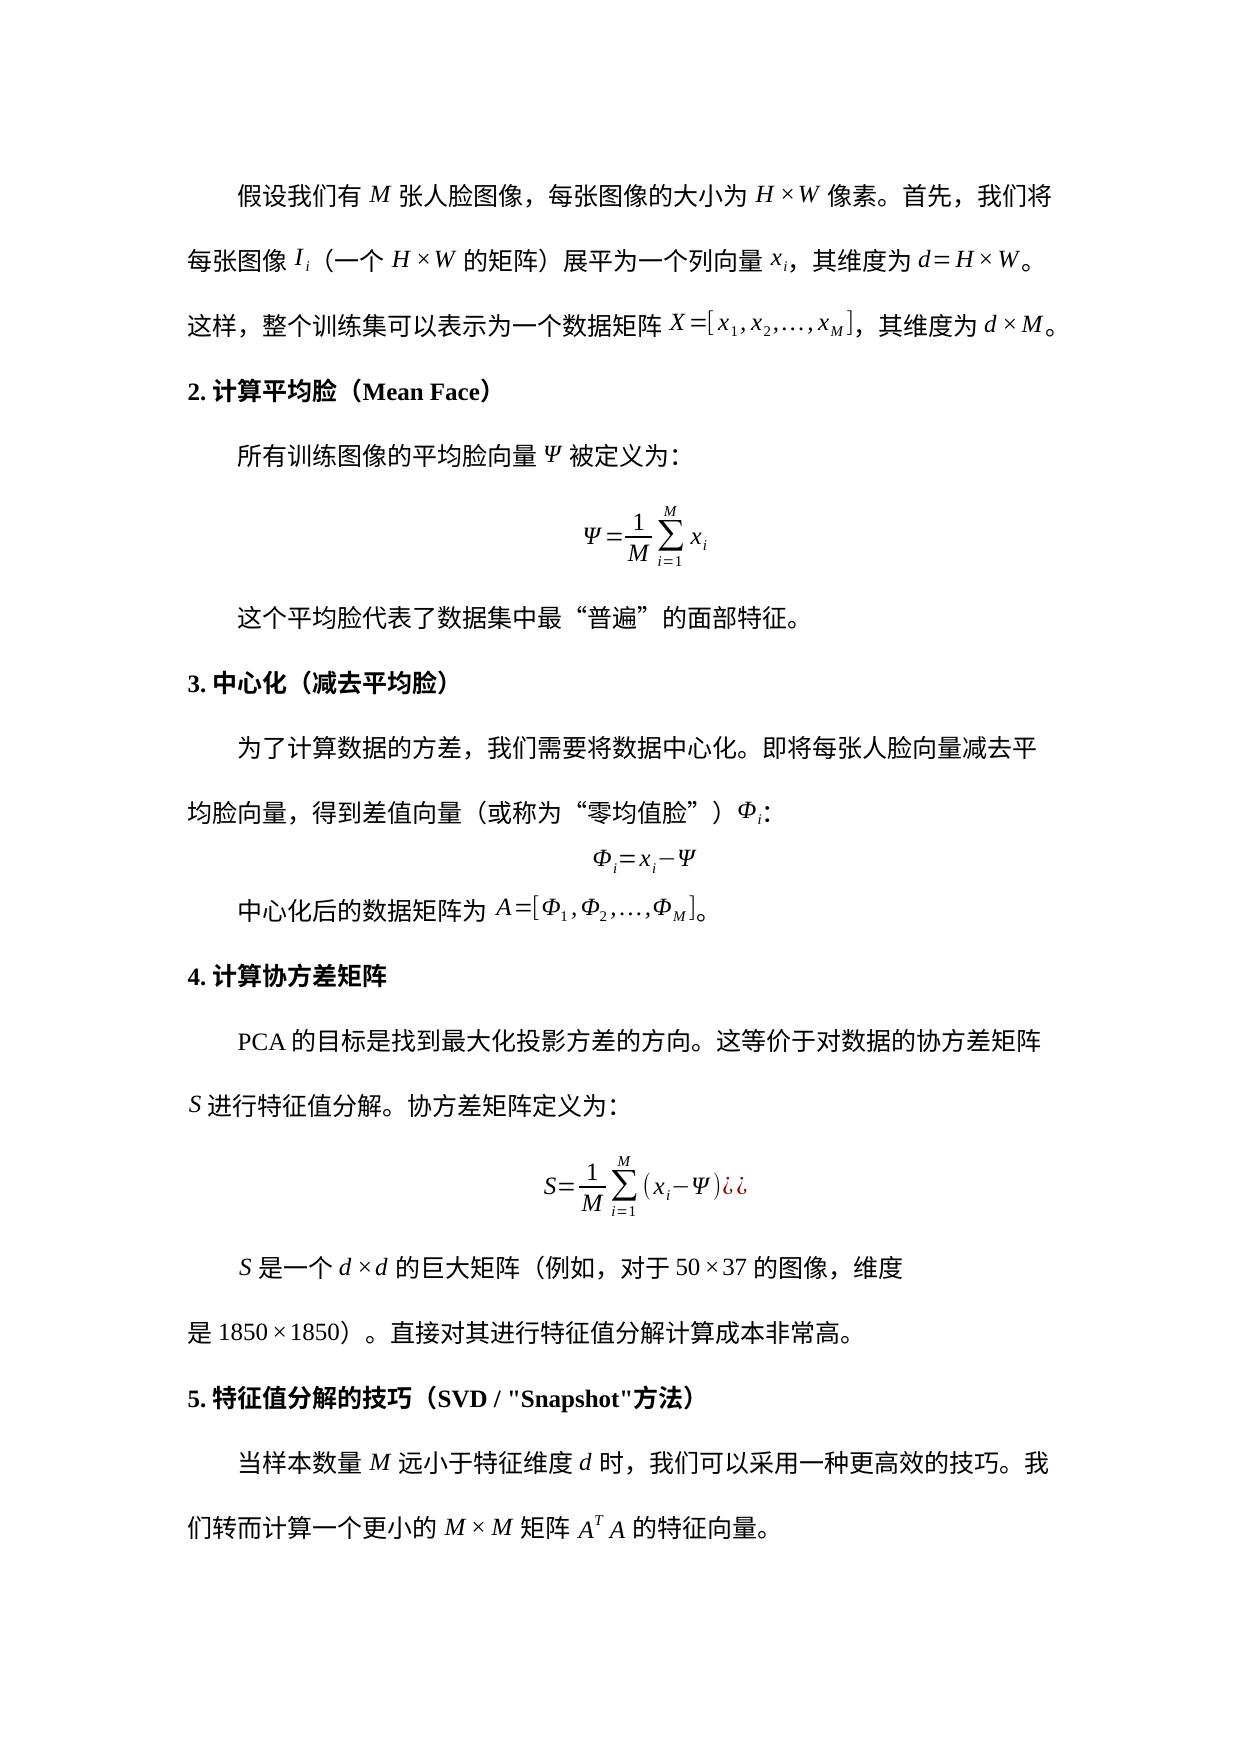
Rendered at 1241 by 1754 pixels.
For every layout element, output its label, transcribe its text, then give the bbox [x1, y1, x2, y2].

text 2. 计算平均脸（Mean Face） [187, 357, 1053, 422]
text 5. 特征值分解的技巧（SVD / "Snapshot"方法） [187, 1364, 1053, 1429]
text 是一个 的巨大矩阵（例如，对于 的图像，维度是 ）。直接对其进行特征值分解计算成本非常高。 [187, 1234, 1053, 1364]
text 4. 计算协方差矩阵 [187, 942, 1053, 1007]
text 所有训练图像的平均脸向量 被定义为： [187, 422, 1053, 487]
text 当样本数量 远小于特征维度 时，我们可以采用一种更高效的技巧。我们转而计算一个更小的 矩阵 的特征向量。 [187, 1429, 1053, 1559]
text 为了计算数据的方差，我们需要将数据中心化。即将每张人脸向量减去平均脸向量，得到差值向量（或称为“零均值脸”）： [187, 714, 1053, 844]
text 假设我们有 张人脸图像，每张图像的大小为 像素。首先，我们将每张图像 （一个 的矩阵）展平为一个列向量 ，其维度为 。这样，整个训练集可以表示为一个数据矩阵 ，其维度为 。 [187, 162, 1053, 357]
text 中心化后的数据矩阵为 。 [187, 877, 1053, 942]
text 3. 中心化（减去平均脸） [187, 649, 1053, 714]
text PCA的目标是找到最大化投影方差的方向。这等价于对数据的协方差矩阵 进行特征值分解。协方差矩阵定义为： [187, 1007, 1053, 1137]
text 这个平均脸代表了数据集中最“普遍”的面部特征。 [187, 584, 1053, 649]
